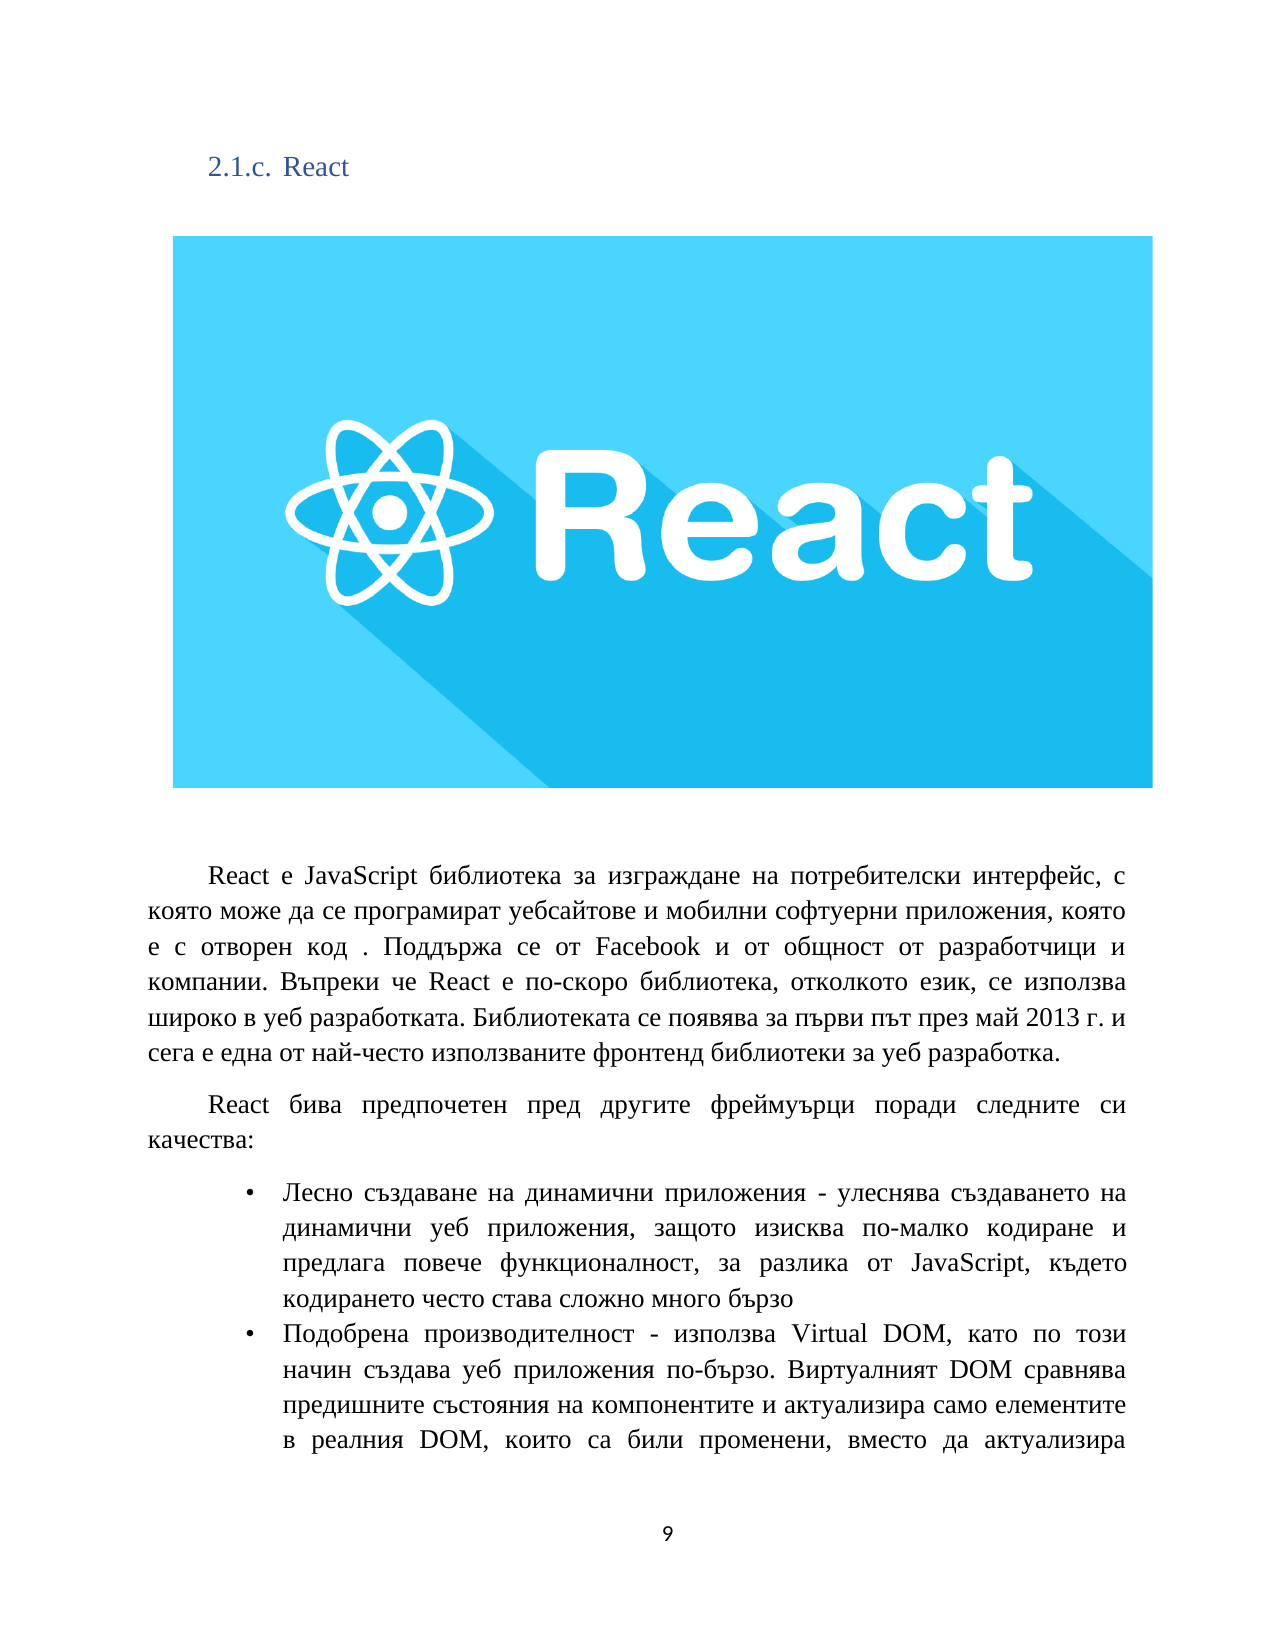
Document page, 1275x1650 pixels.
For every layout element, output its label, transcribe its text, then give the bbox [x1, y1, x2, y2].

picture [172, 236, 1153, 788]
list Лесно създаване на динамични приложения - улеснява създаването на динамични уеб приложения, защото изисква по-малко кодиране и предлага повече функционалност, за разлика от JavaScript, където кодирането често става сложно много бързо [245, 1173, 1127, 1314]
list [245, 1314, 1127, 1456]
subtitle React [208, 148, 1127, 183]
text React е JavaScript библиотека за изграждане на потребителски интерфейс, с която може да се програмират уебсайтове и мобилни софтуерни приложения, която е с отворен код . Поддържа се от Facebook и от общност от разработчици и компании. Въпреки че React е по-скоро библиотека, отколкото език, се използва широко в уеб разработката. Библиотеката се появява за първи път през май 2013 г. и сега е една от най-често използваните фронтенд библиотеки за уеб разработка. [148, 856, 1127, 1068]
text React бива предпочетен пред другите фреймуърци поради следните си качества: [148, 1085, 1127, 1156]
